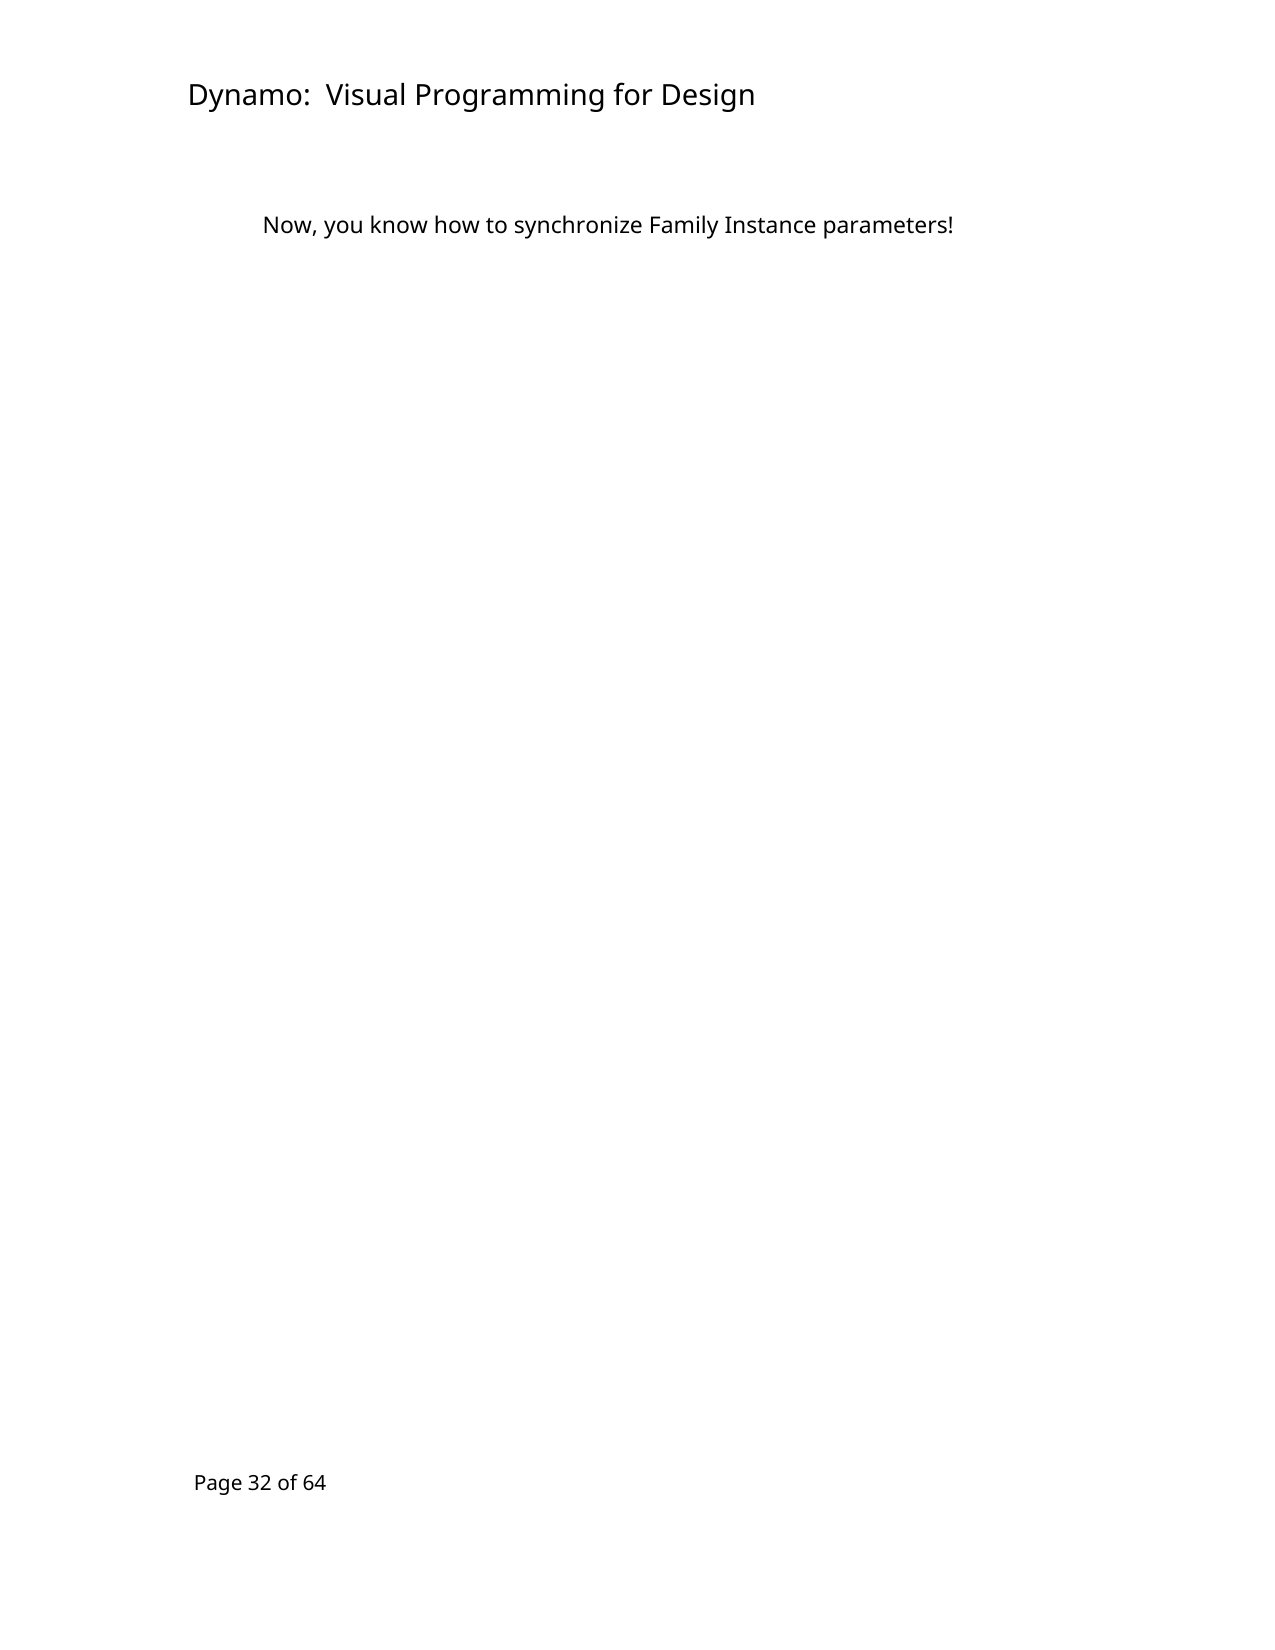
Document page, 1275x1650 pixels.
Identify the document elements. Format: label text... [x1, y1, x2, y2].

list Now, you know how to synchronize Family Instance parameters! [262, 208, 1087, 240]
